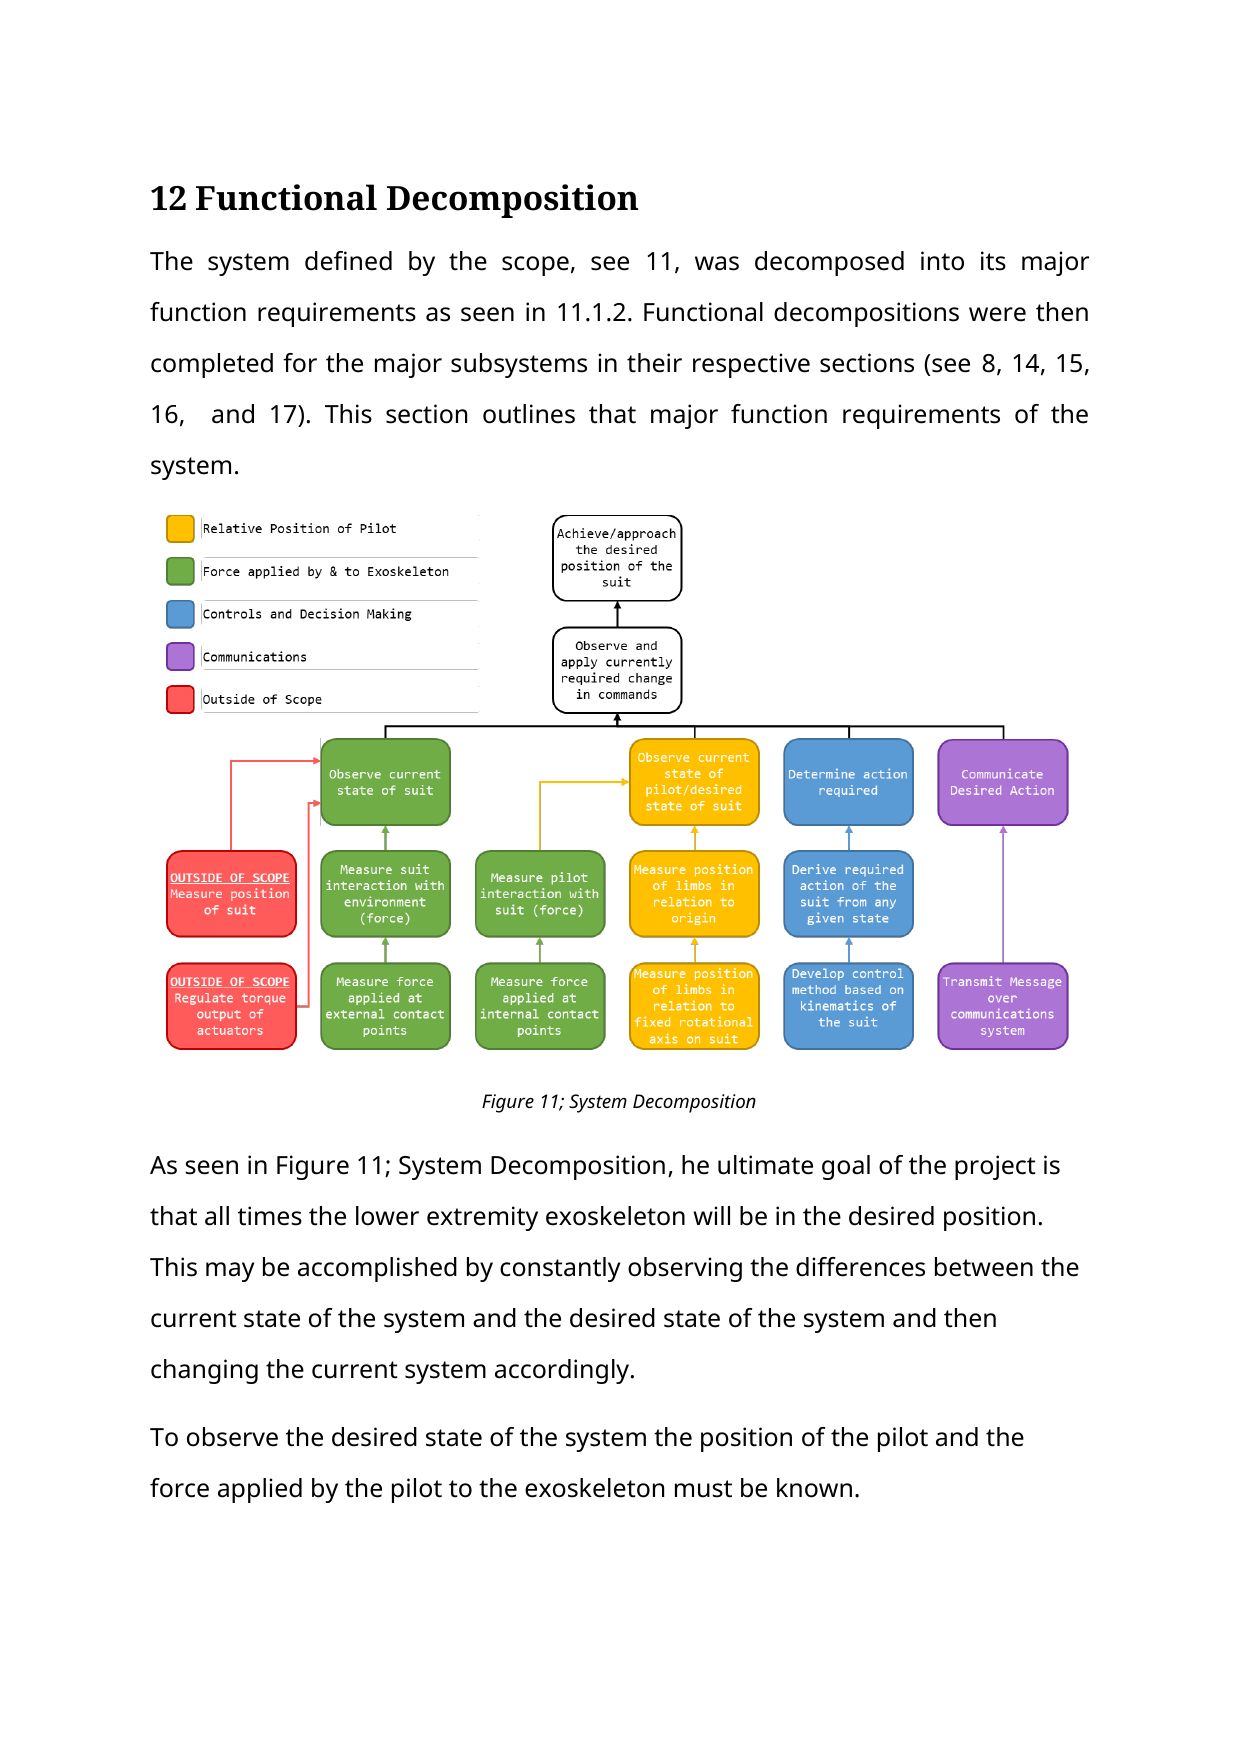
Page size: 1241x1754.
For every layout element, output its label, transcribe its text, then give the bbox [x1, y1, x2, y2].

text The system defined by the scope, see 11, was decomposed into its major function requirements as seen in 11.1.2. Functional decompositions were then completed for the major subsystems in their respective sections (see 8, 14, 15, 16, and 17). This section outlines that major function requirements of the system. [150, 243, 1090, 481]
text As seen in Figure 11; System Decomposition, he ultimate goal of the project is that all times the lower extremity exoskeleton will be in the desired position. This may be accomplished by constantly observing the differences between the current state of the system and the desired state of the system and then changing the current system accordingly. [150, 1147, 1090, 1386]
picture [162, 515, 1078, 1055]
text Figure 11; System Decomposition [150, 1088, 1090, 1114]
subtitle Functional Decomposition [150, 175, 1090, 220]
text To observe the desired state of the system the position of the pilot and the force applied by the pilot to the exoskeleton must be known. [150, 1419, 1090, 1504]
